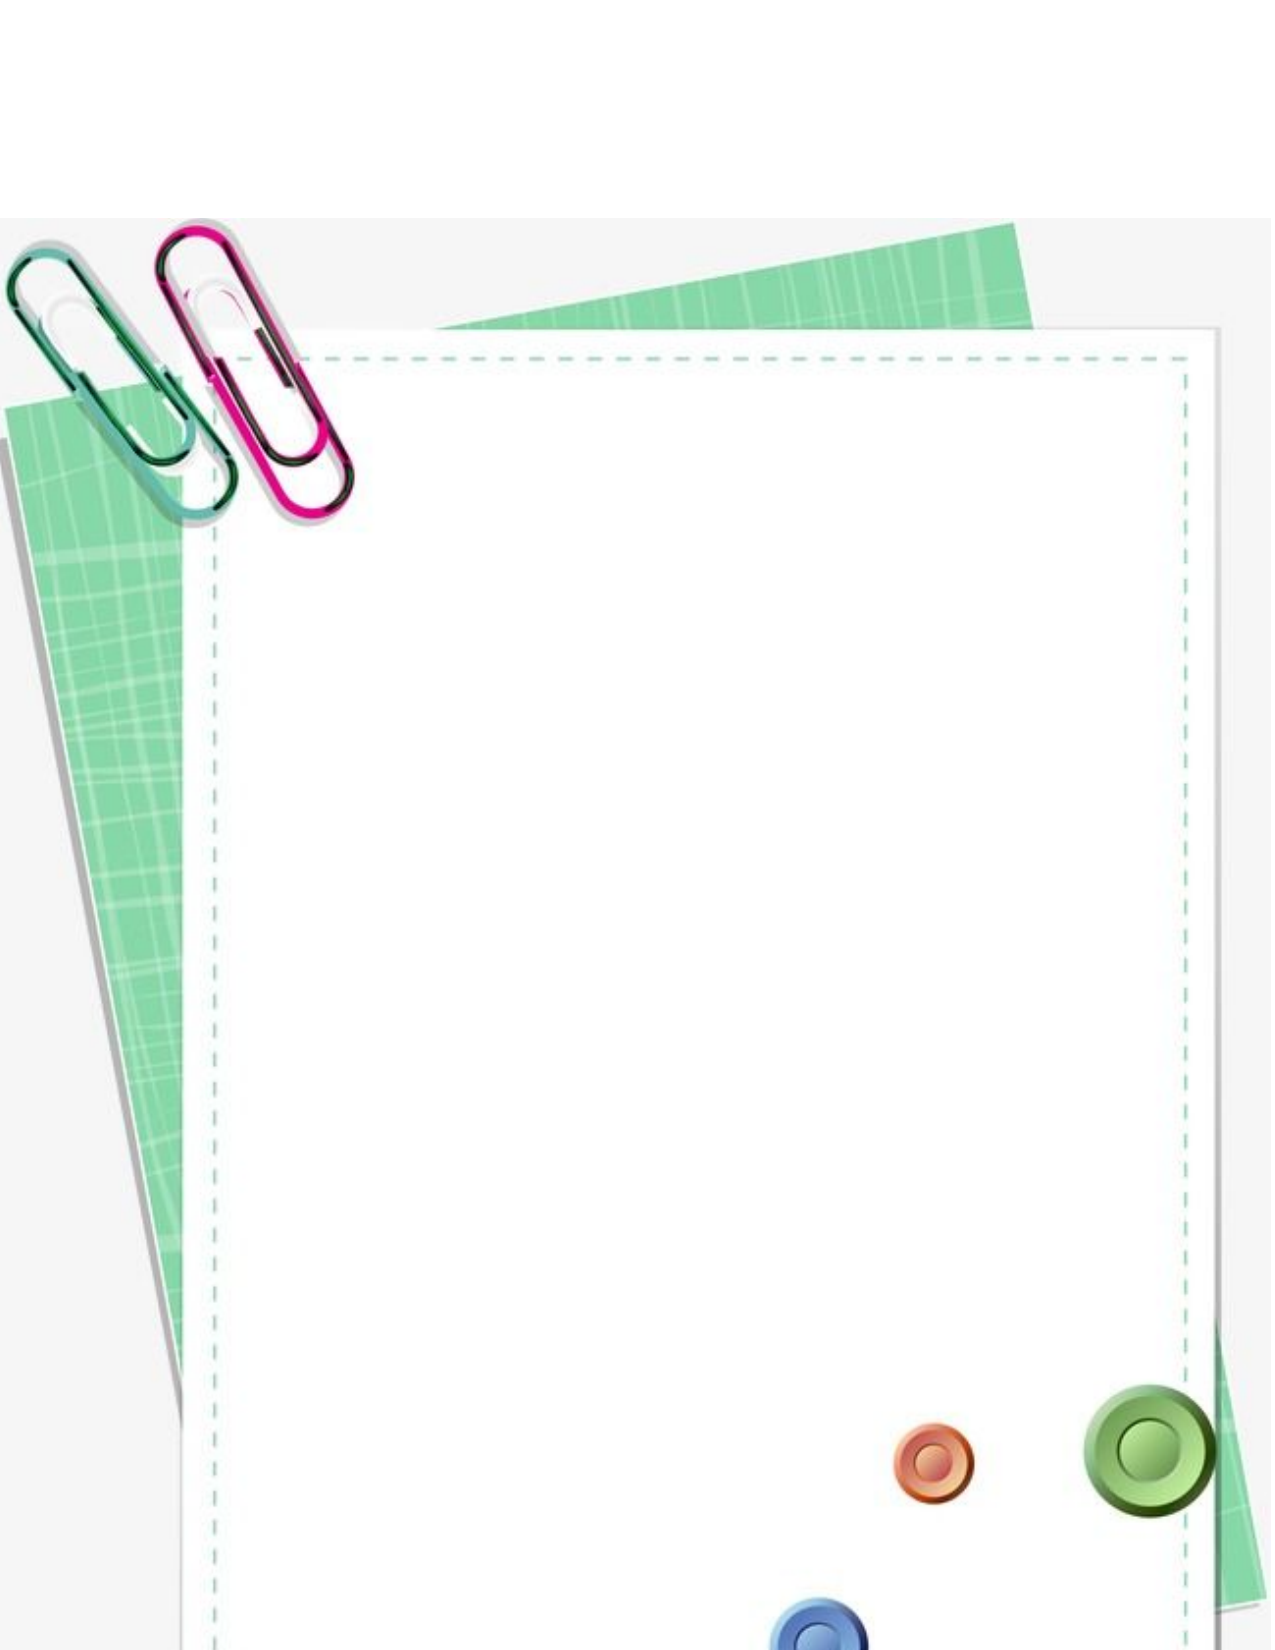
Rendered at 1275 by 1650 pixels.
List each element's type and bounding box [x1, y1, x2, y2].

picture [0, 218, 1271, 1650]
